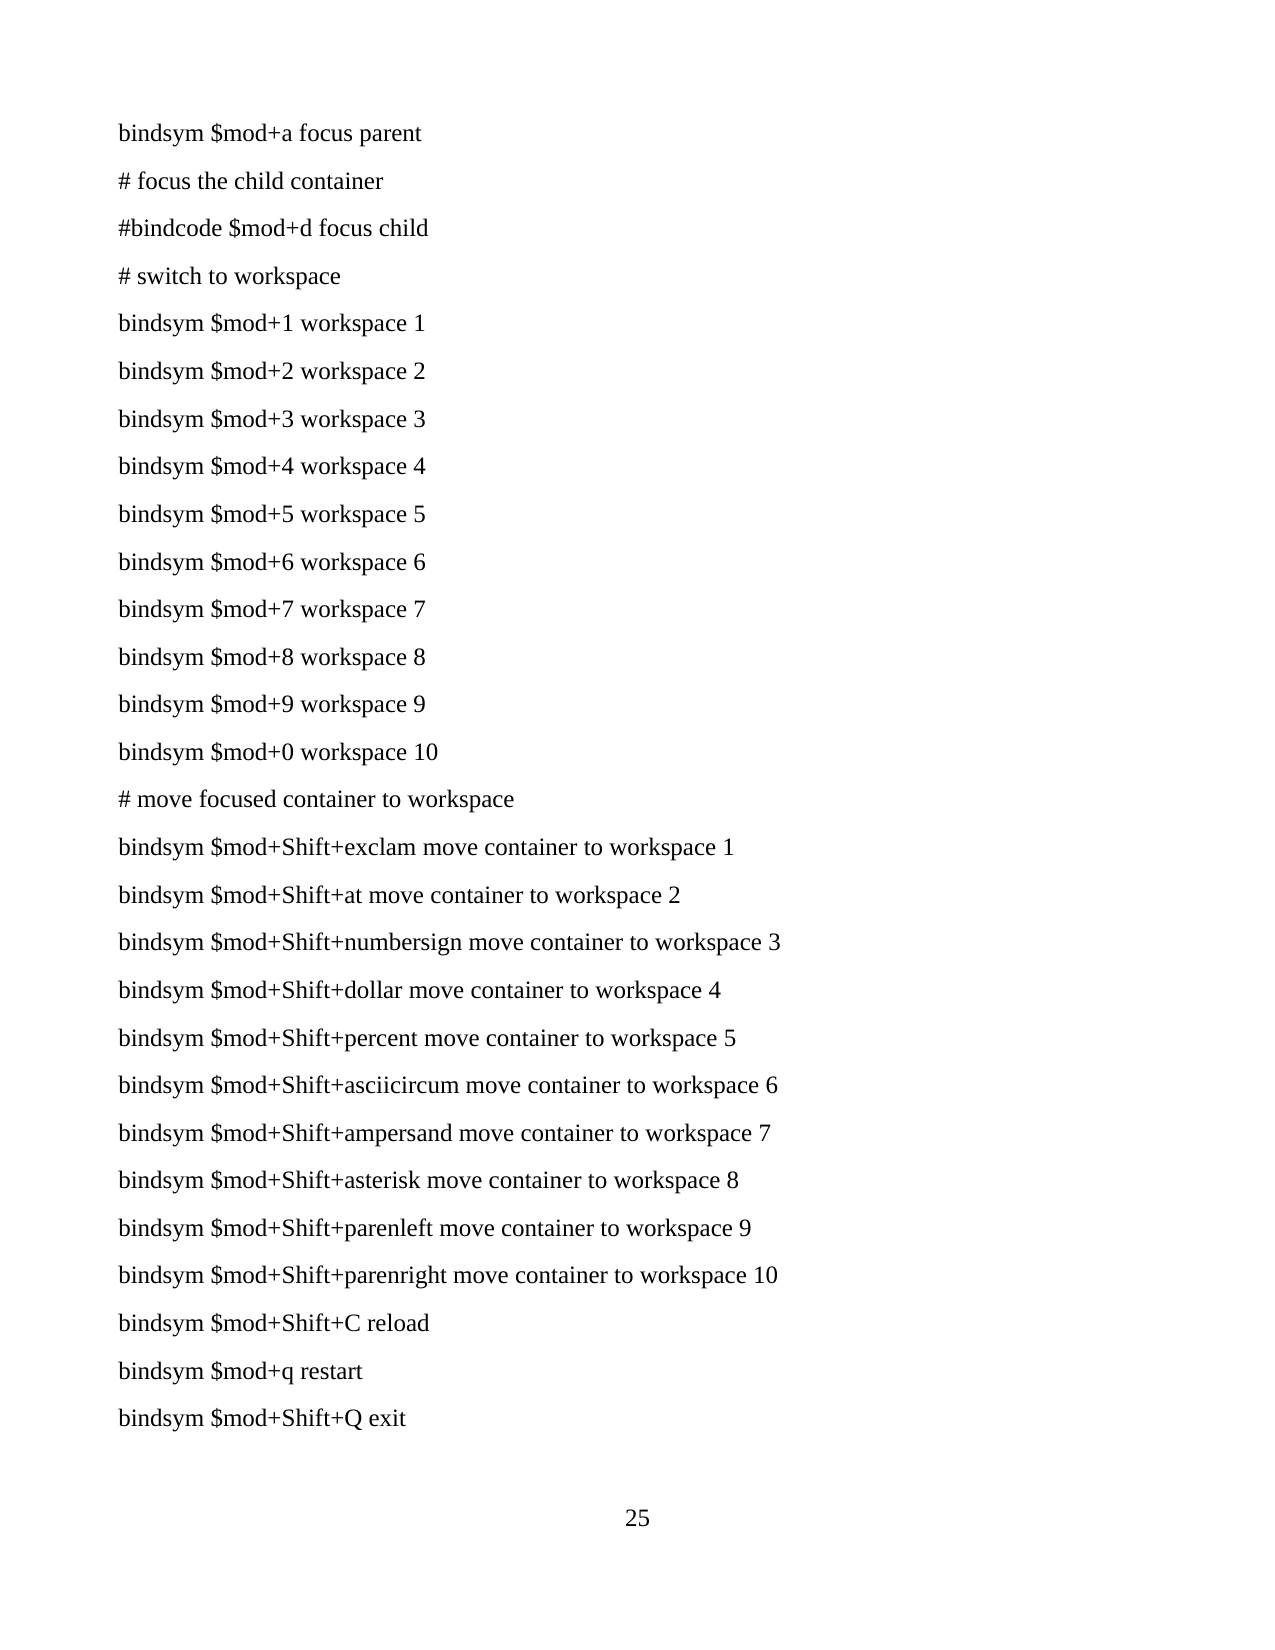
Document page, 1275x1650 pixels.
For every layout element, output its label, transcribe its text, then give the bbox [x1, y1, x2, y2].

text bindsym $mod+Shift+Q exit [118, 1403, 1157, 1432]
text bindsym $mod+Shift+asterisk move container to workspace 8 [118, 1165, 1157, 1194]
text bindsym $mod+8 workspace 8 [118, 642, 1157, 671]
text #bindcode $mod+d focus child [118, 213, 1157, 242]
text bindsym $mod+6 workspace 6 [118, 547, 1157, 575]
text # move focused container to workspace [118, 784, 1157, 813]
text bindsym $mod+Shift+exclam move container to workspace 1 [118, 832, 1157, 861]
text bindsym $mod+Shift+ampersand move container to workspace 7 [118, 1118, 1157, 1147]
text bindsym $mod+4 workspace 4 [118, 451, 1157, 480]
text bindsym $mod+Shift+asciicircum move container to workspace 6 [118, 1070, 1157, 1099]
text bindsym $mod+Shift+C reload [118, 1308, 1157, 1337]
text bindsym $mod+0 workspace 10 [118, 737, 1157, 766]
text bindsym $mod+Shift+parenright move container to workspace 10 [118, 1261, 1157, 1289]
text # switch to workspace [118, 261, 1157, 290]
text bindsym $mod+a focus parent [118, 118, 1157, 147]
text bindsym $mod+Shift+dollar move container to workspace 4 [118, 975, 1157, 1004]
text # focus the child container [118, 166, 1157, 194]
text bindsym $mod+Shift+parenleft move container to workspace 9 [118, 1213, 1157, 1242]
text bindsym $mod+2 workspace 2 [118, 356, 1157, 385]
text bindsym $mod+Shift+at move container to workspace 2 [118, 880, 1157, 908]
text bindsym $mod+7 workspace 7 [118, 594, 1157, 623]
text bindsym $mod+3 workspace 3 [118, 404, 1157, 432]
text bindsym $mod+Shift+numbersign move container to workspace 3 [118, 927, 1157, 956]
text bindsym $mod+Shift+percent move container to workspace 5 [118, 1023, 1157, 1051]
text bindsym $mod+1 workspace 1 [118, 308, 1157, 337]
text bindsym $mod+5 workspace 5 [118, 499, 1157, 528]
text bindsym $mod+q restart [118, 1356, 1157, 1384]
text bindsym $mod+9 workspace 9 [118, 689, 1157, 718]
